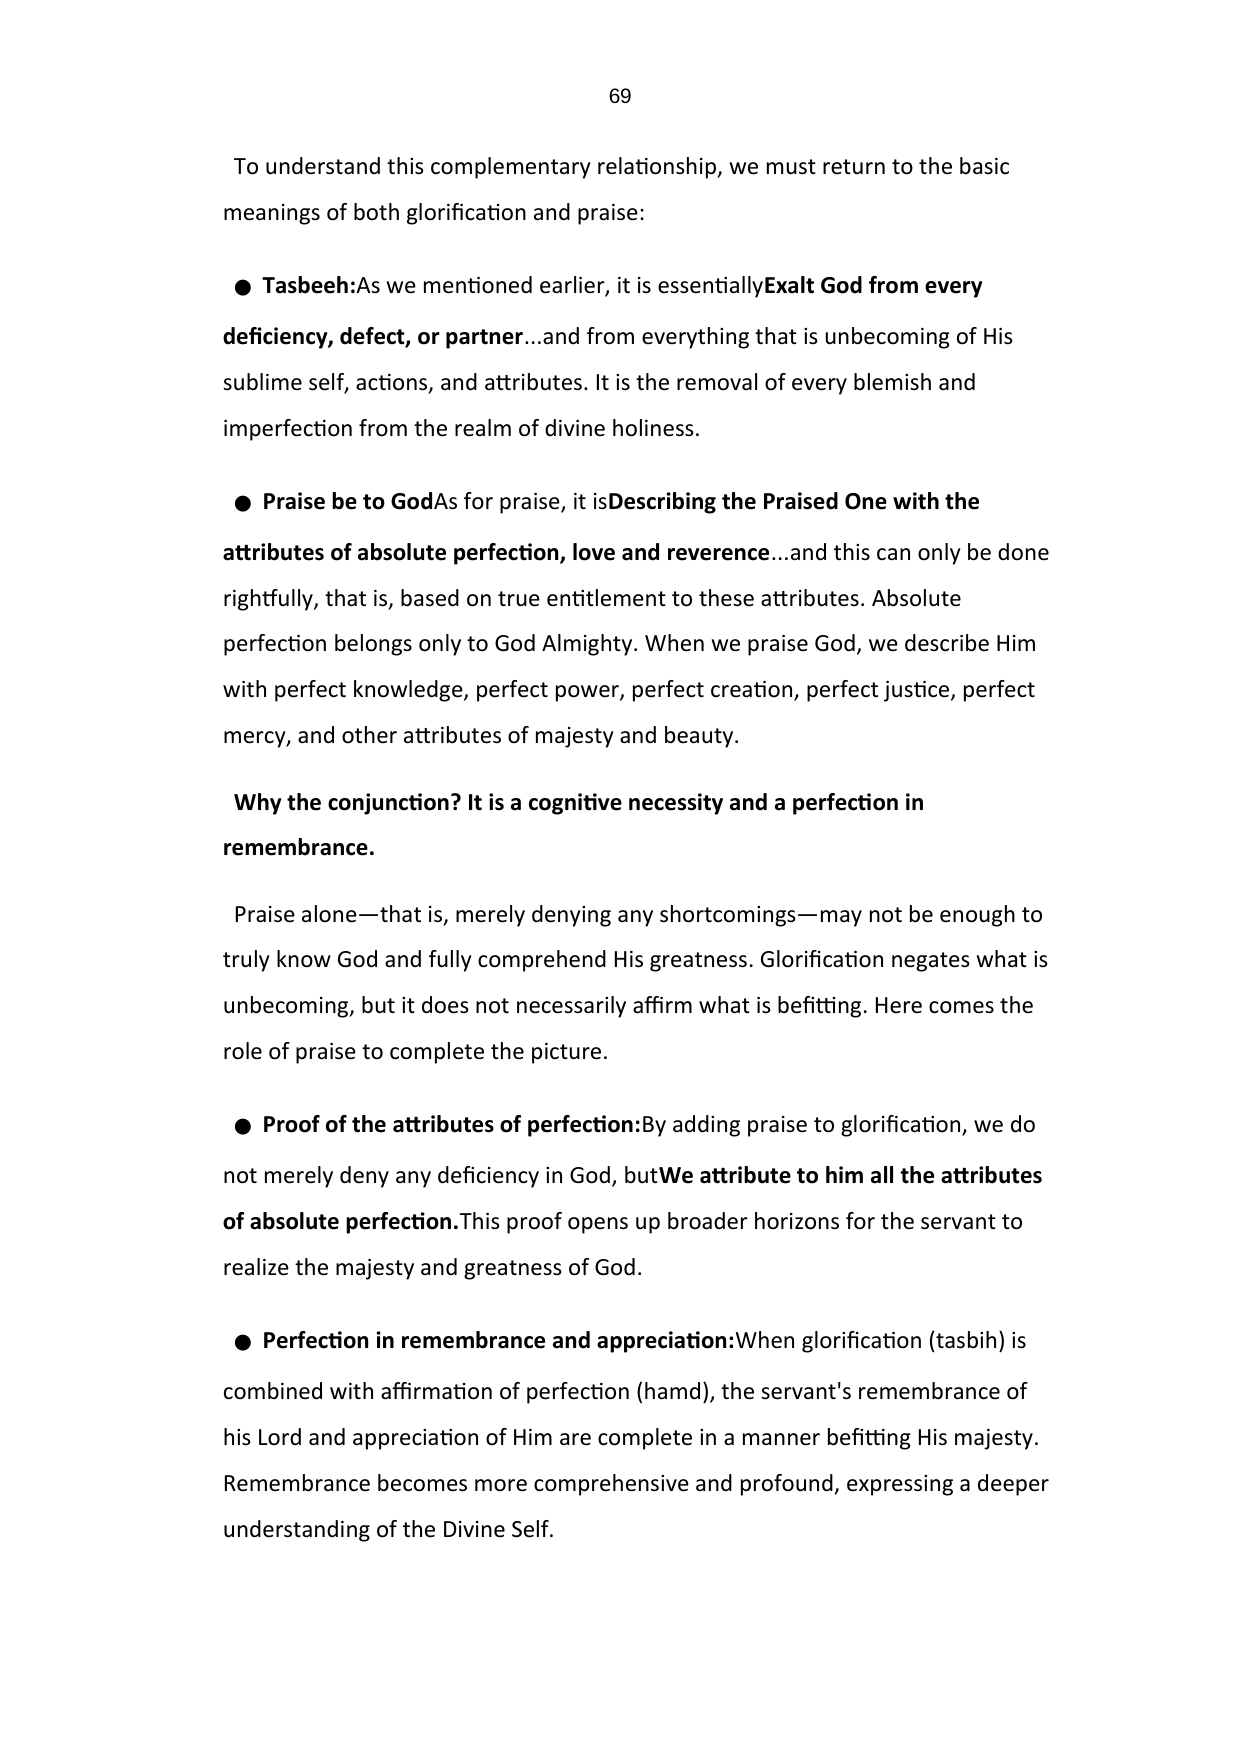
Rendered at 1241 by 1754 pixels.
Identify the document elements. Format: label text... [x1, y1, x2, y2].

list Tasbeeh:As we mentioned earlier, it is essentiallyExalt God from every deficiency, defect, or partner...and from everything that is unbecoming of His sublime self, actions, and attributes. It is the removal of every blemish and imperfection from the realm of divine holiness. [223, 262, 1053, 442]
list Praise be to GodAs for praise, it isDescribing the Praised One with the attributes of absolute perfection, love and reverence...and this can only be done rightfully, that is, based on true entitlement to these attributes. Absolute perfection belongs only to God Almighty. When we praise God, we describe Him with perfect knowledge, perfect power, perfect creation, perfect justice, perfect mercy, and other attributes of majesty and beauty. [223, 478, 1053, 749]
list Proof of the attributes of perfection:By adding praise to glorification, we do not merely deny any deficiency in God, butWe attribute to him all the attributes of absolute perfection.This proof opens up broader horizons for the servant to realize the majesty and greatness of God. [223, 1102, 1053, 1282]
text To understand this complementary relationship, we must return to the basic meanings of both glorification and praise: [223, 150, 1053, 226]
text Praise alone—that is, merely denying any shortcomings—may not be enough to truly know God and fully comprehend His greatness. Glorification negates what is unbecoming, but it does not necessarily affirm what is befitting. Here comes the role of praise to complete the picture. [223, 898, 1053, 1066]
list Perfection in remembrance and appreciation:When glorification (tasbih) is combined with affirmation of perfection (hamd), the servant's remembrance of his Lord and appreciation of Him are complete in a manner befitting His majesty. Remembrance becomes more comprehensive and profound, expressing a deeper understanding of the Divine Self. [223, 1318, 1053, 1543]
text Why the conjunction? It is a cognitive necessity and a perfection in remembrance. [223, 786, 1053, 862]
